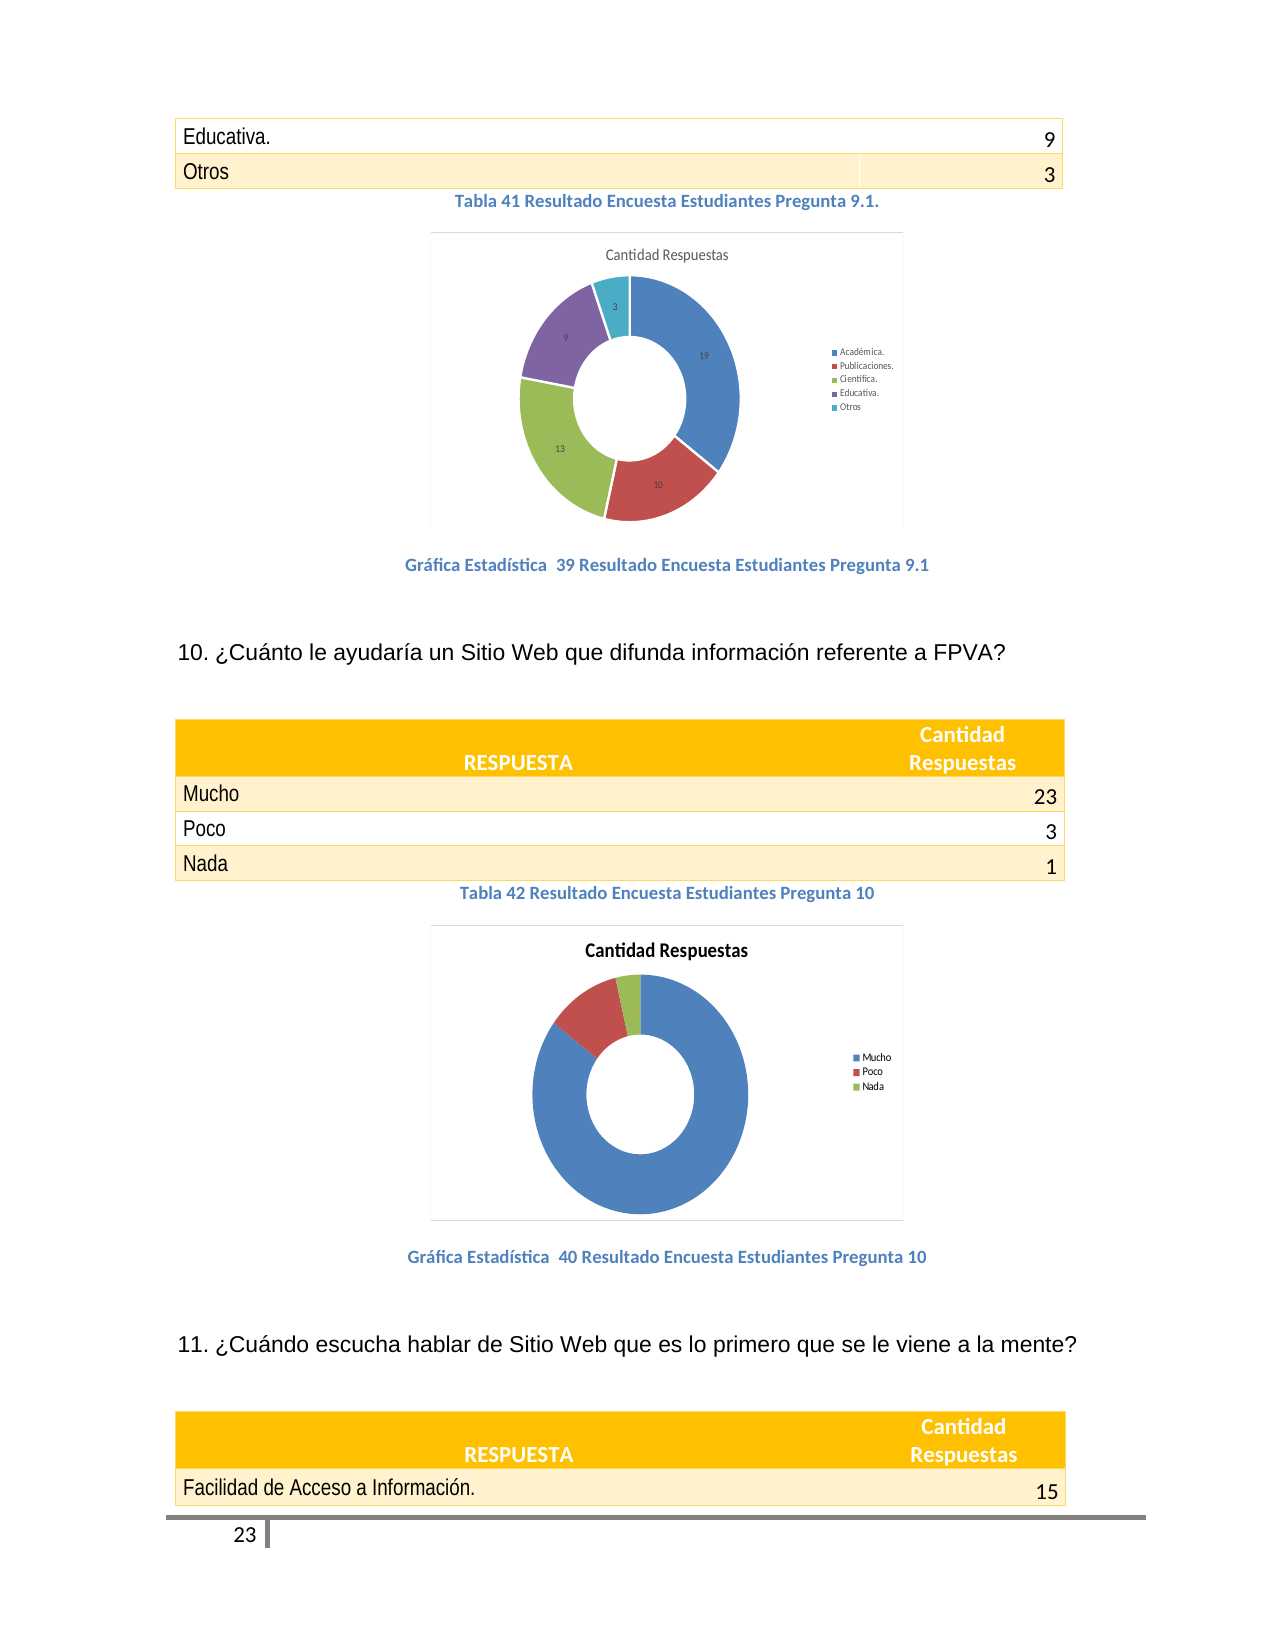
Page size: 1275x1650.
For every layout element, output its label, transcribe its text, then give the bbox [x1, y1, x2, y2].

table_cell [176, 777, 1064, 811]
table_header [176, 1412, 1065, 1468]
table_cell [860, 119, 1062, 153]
text Tabla 41 Resultado Encuesta Estudiantes Pregunta 9.1. [177, 189, 1157, 212]
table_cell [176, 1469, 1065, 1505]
text Gráfica Estadística 40 Resultado Encuesta Estudiantes Pregunta 10 [177, 1245, 1157, 1268]
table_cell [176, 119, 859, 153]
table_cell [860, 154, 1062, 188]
list ¿Cuándo escucha hablar de Sitio Web que es lo primero que se le viene a la mente? [177, 1331, 1157, 1358]
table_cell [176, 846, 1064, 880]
text Gráfica Estadística 39 Resultado Encuesta Estudiantes Pregunta 9.1 [177, 553, 1157, 576]
text Tabla 42 Resultado Encuesta Estudiantes Pregunta 10 [177, 881, 1157, 904]
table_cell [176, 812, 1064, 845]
list ¿Cuánto le ayudaría un Sitio Web que difunda información referente a FPVA? [177, 639, 1157, 666]
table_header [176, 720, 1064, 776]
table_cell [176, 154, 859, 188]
